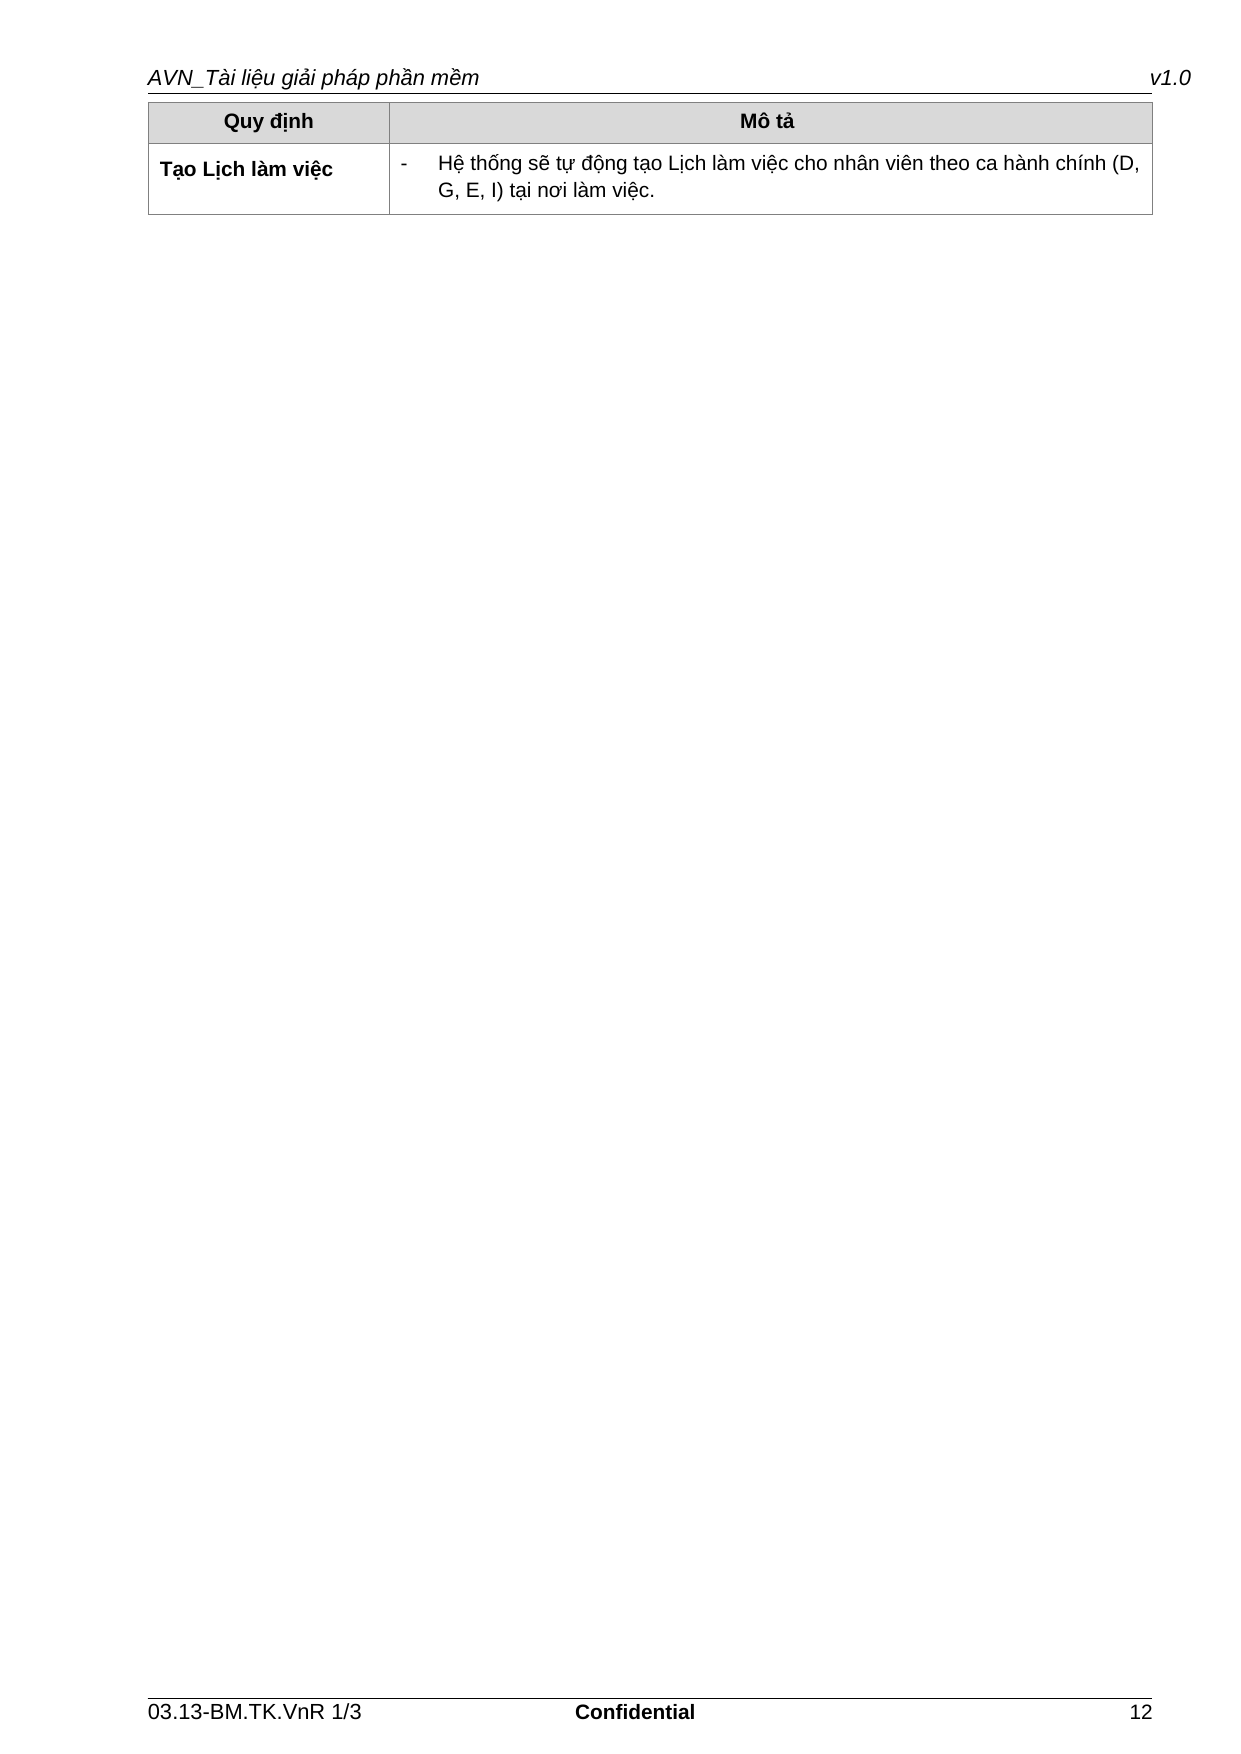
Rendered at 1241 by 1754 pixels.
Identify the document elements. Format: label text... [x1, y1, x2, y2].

table_header Quy định [149, 103, 389, 143]
table_cell Tạo Lịch làm việc [149, 144, 389, 214]
table_header Mô tả [390, 103, 1152, 143]
table_cell Hệ thống sẽ tự động tạo Lịch làm việc cho nhân viên theo ca hành chính (D, G, E, I) tại nơi làm việc. [390, 144, 1152, 214]
